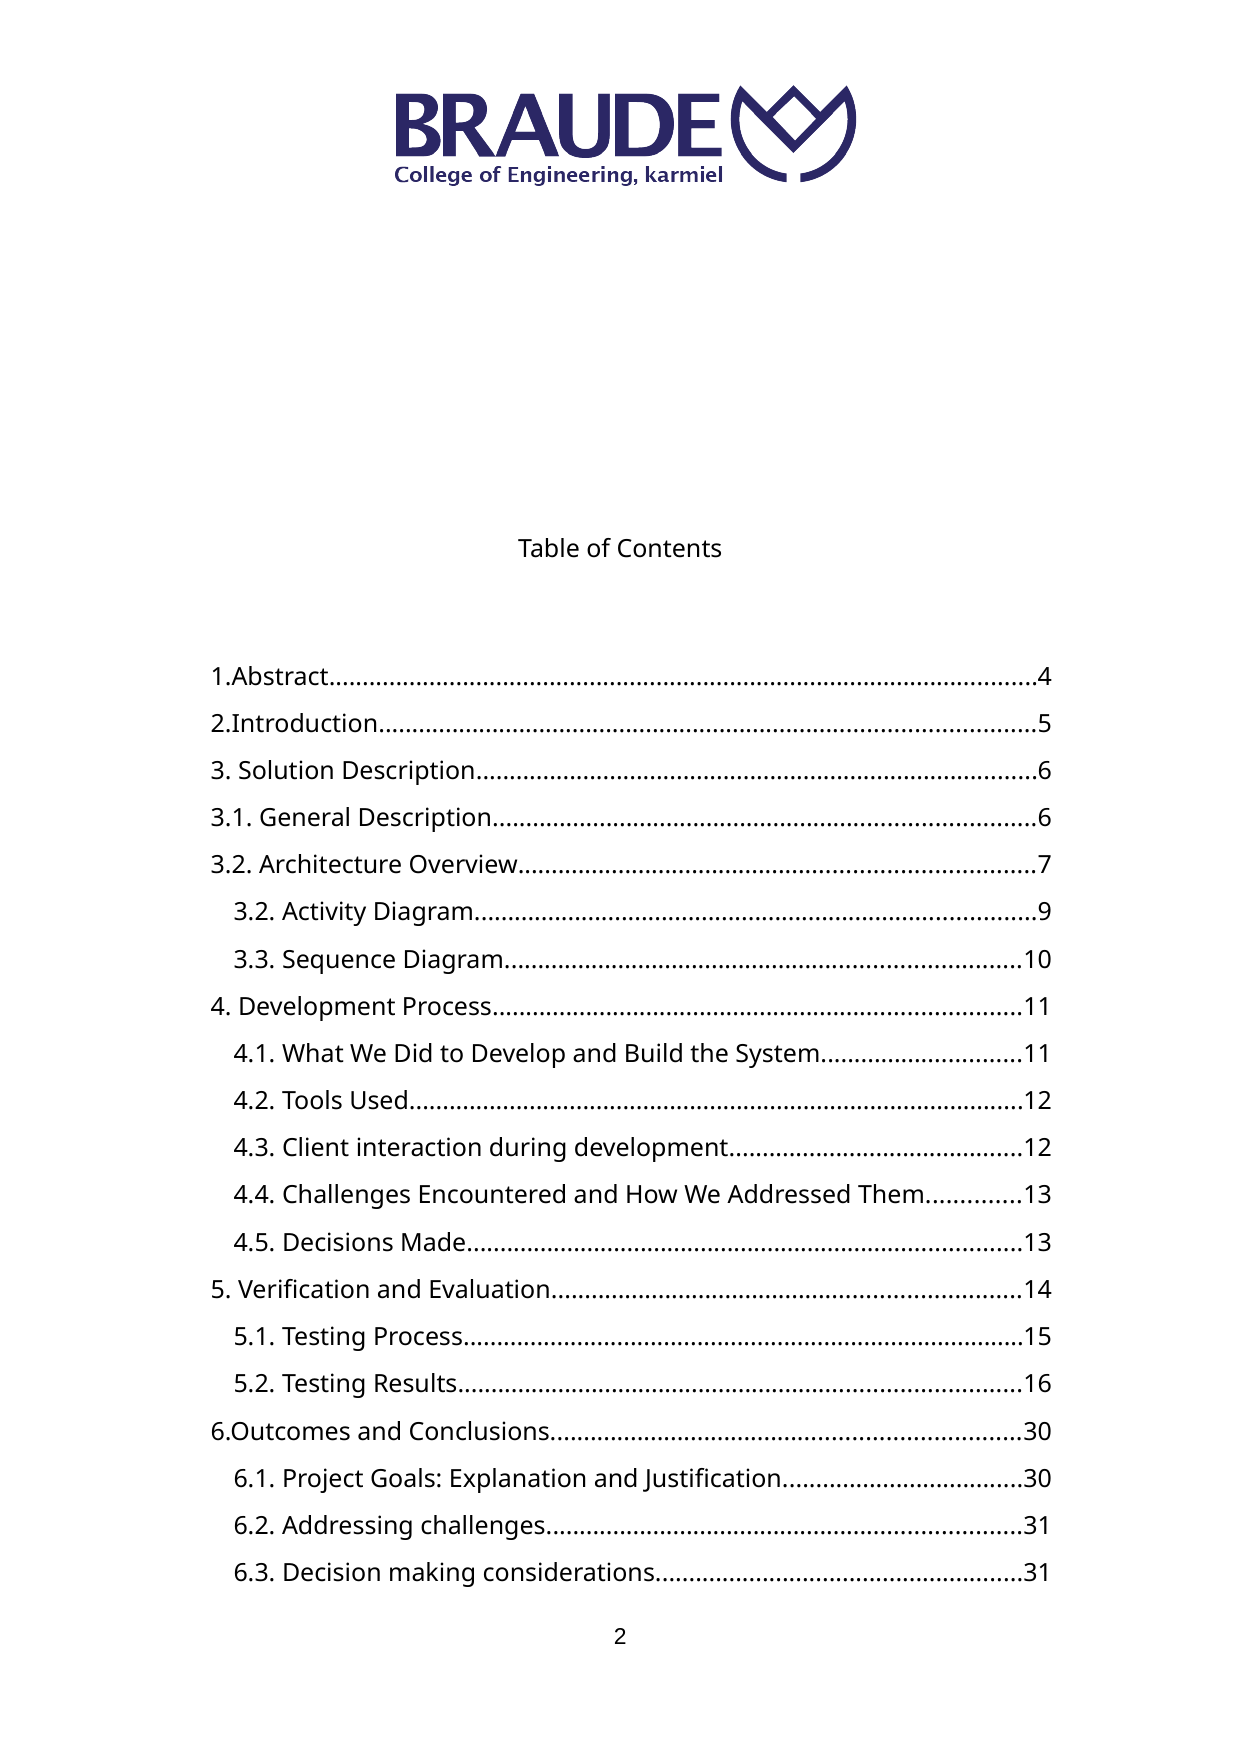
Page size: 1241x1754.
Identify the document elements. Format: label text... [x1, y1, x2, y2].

text Table of Contents [187, 531, 1053, 565]
picture [369, 73, 871, 193]
